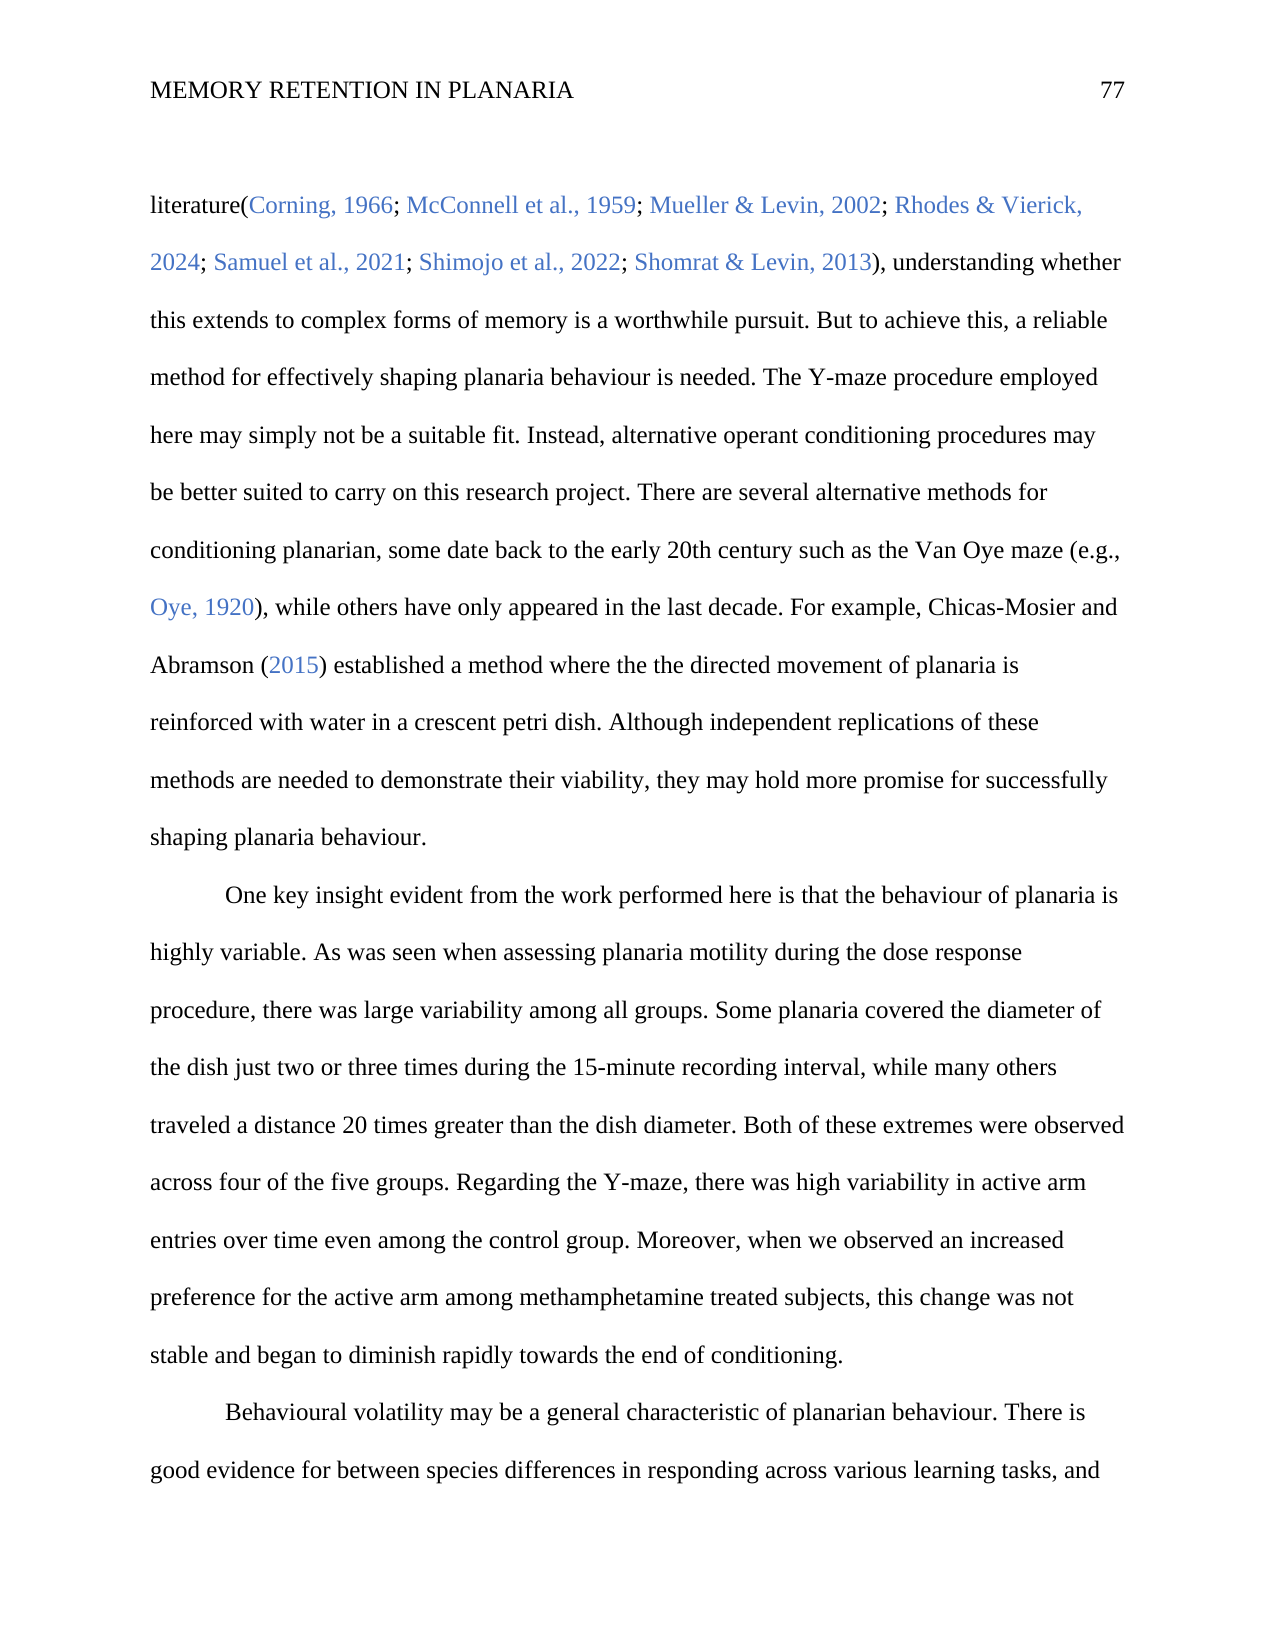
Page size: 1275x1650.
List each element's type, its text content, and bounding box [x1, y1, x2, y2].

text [150, 1397, 1125, 1484]
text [150, 190, 1125, 851]
text One key insight evident from the work performed here is that the behaviour of planaria is highly variable. As was seen when assessing planaria motility during the dose response procedure, there was large variability among all groups. Some planaria covered the diameter of the dish just two or three times during the 15-minute recording interval, while many others traveled a distance 20 times greater than the dish diameter. Both of these extremes were observed across four of the five groups. Regarding the Y-maze, there was high variability in active arm entries over time even among the control group. Moreover, when we observed an increased preference for the active arm among methamphetamine treated subjects, this change was not stable and began to diminish rapidly towards the end of conditioning. [150, 880, 1125, 1369]
